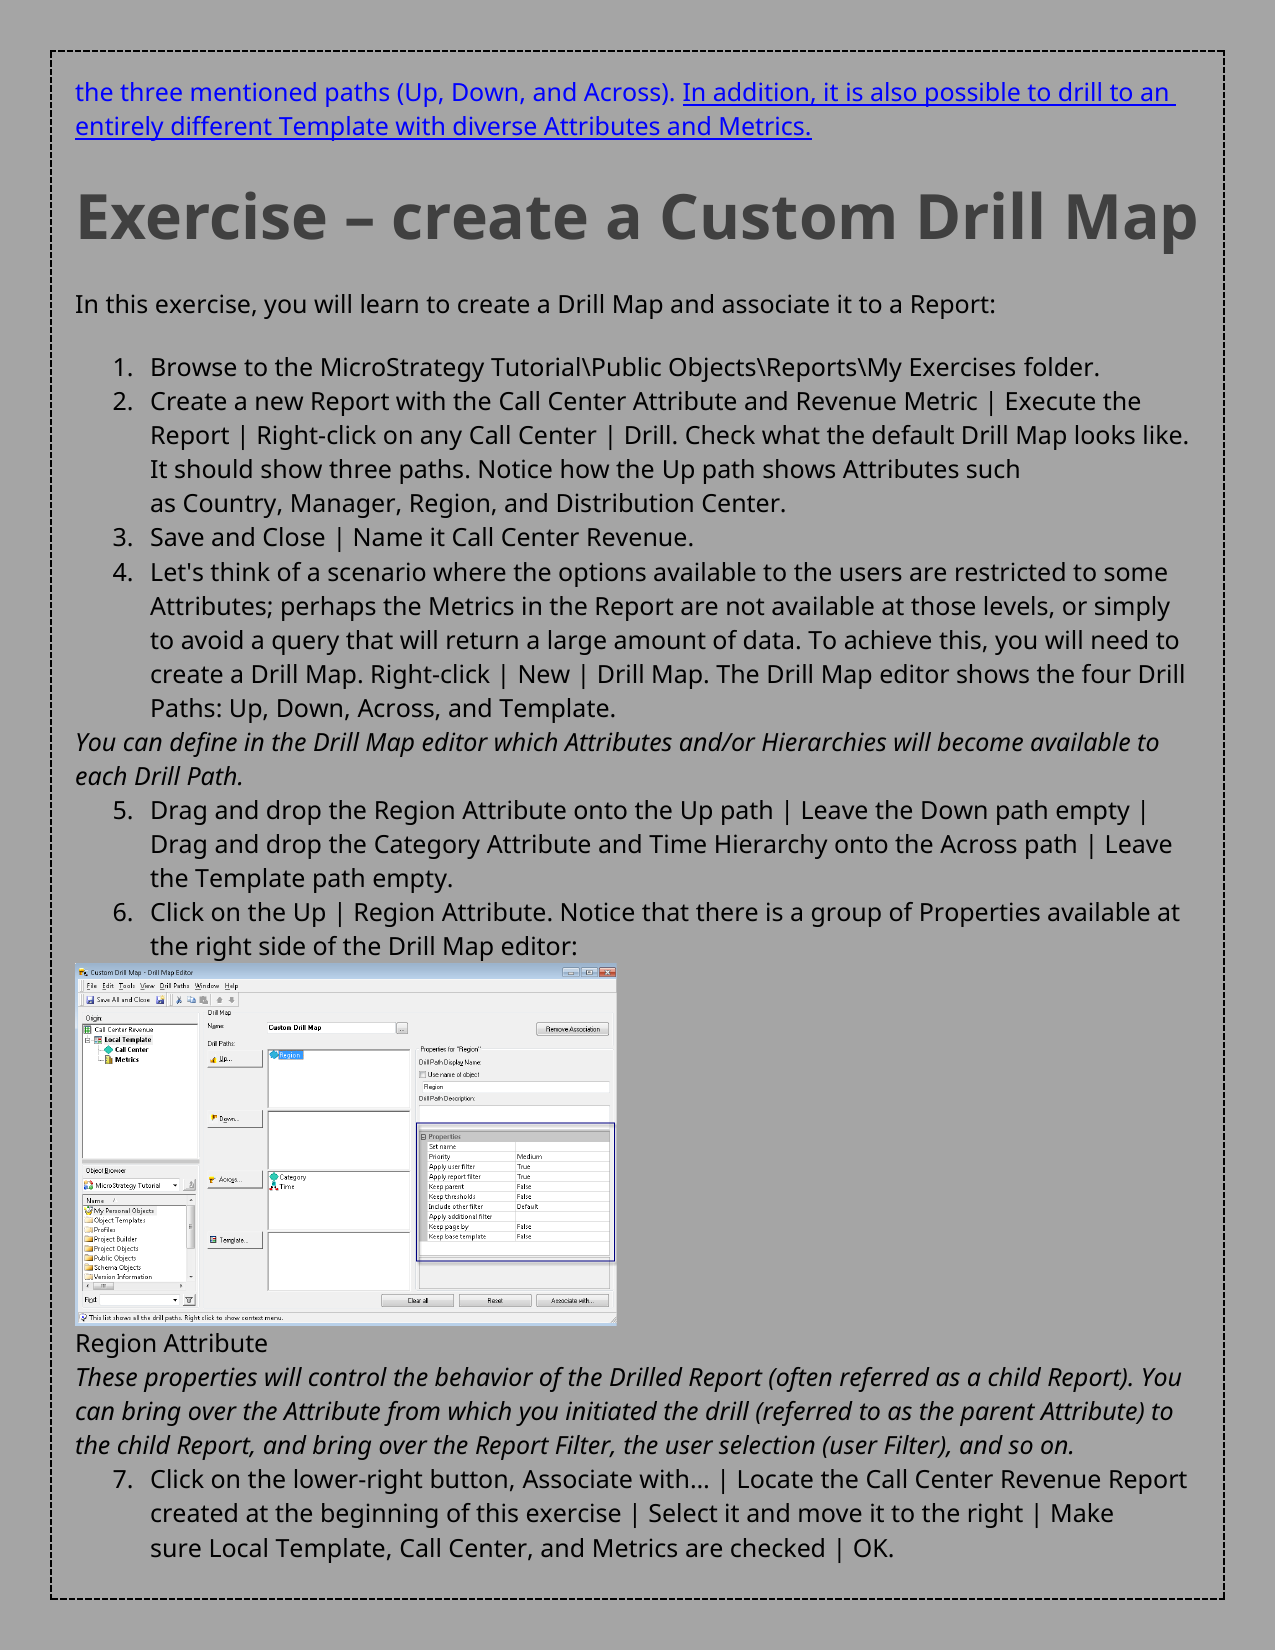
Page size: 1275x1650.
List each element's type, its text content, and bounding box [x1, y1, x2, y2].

list Create a new Report with the Call Center Attribute and Revenue Metric | Execute the Report | Right-click on any Call Center | Drill. Check what the default Drill Map looks like. It should show three paths. Notice how the Up path shows Attributes such as Country, Manager, Region, and Distribution Center. [112, 384, 1200, 520]
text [75, 75, 1200, 143]
list Let's think of a scenario where the options available to the users are restricted to some Attributes; perhaps the Metrics in the Report are not available at those levels, or simply to avoid a query that will return a large amount of data. To achieve this, you will need to create a Drill Map. Right-click | New | Drill Map. The Drill Map editor shows the four Drill Paths: Up, Down, Across, and Template. [112, 554, 1200, 724]
text These properties will control the behavior of the Drilled Report (often referred as a child Report). You can bring over the Attribute from which you initiated the drill (referred to as the parent Attribute) to the child Report, and bring over the Report Filter, the user selection (user Filter), and so on. [75, 1360, 1200, 1462]
text Exercise – create a Custom Drill Map [75, 172, 1200, 257]
list Click on the Up | Region Attribute. Notice that there is a group of Properties available at the right side of the Drill Map editor: [112, 895, 1200, 963]
text In this exercise, you will learn to create a Drill Map and associate it to a Report: [75, 287, 1200, 321]
text You can define in the Drill Map editor which Attributes and/or Hierarchies will become available to each Drill Path. [75, 724, 1200, 793]
picture [75, 963, 617, 1326]
list Drag and drop the Region Attribute onto the Up path | Leave the Down path empty | Drag and drop the Category Attribute and Time Hierarchy onto the Across path | Leave the Template path empty. [112, 793, 1200, 895]
list Save and Close | Name it Call Center Revenue. [112, 520, 1200, 554]
list Browse to the MicroStrategy Tutorial\Public Objects\Reports\My Exercises folder. [112, 350, 1200, 384]
list Click on the lower-right button, Associate with… | Locate the Call Center Revenue Report created at the beginning of this exercise | Select it and move it to the right | Make sure Local Template, Call Center, and Metrics are checked | OK. [112, 1462, 1200, 1564]
text Region Attribute [75, 1326, 1200, 1360]
